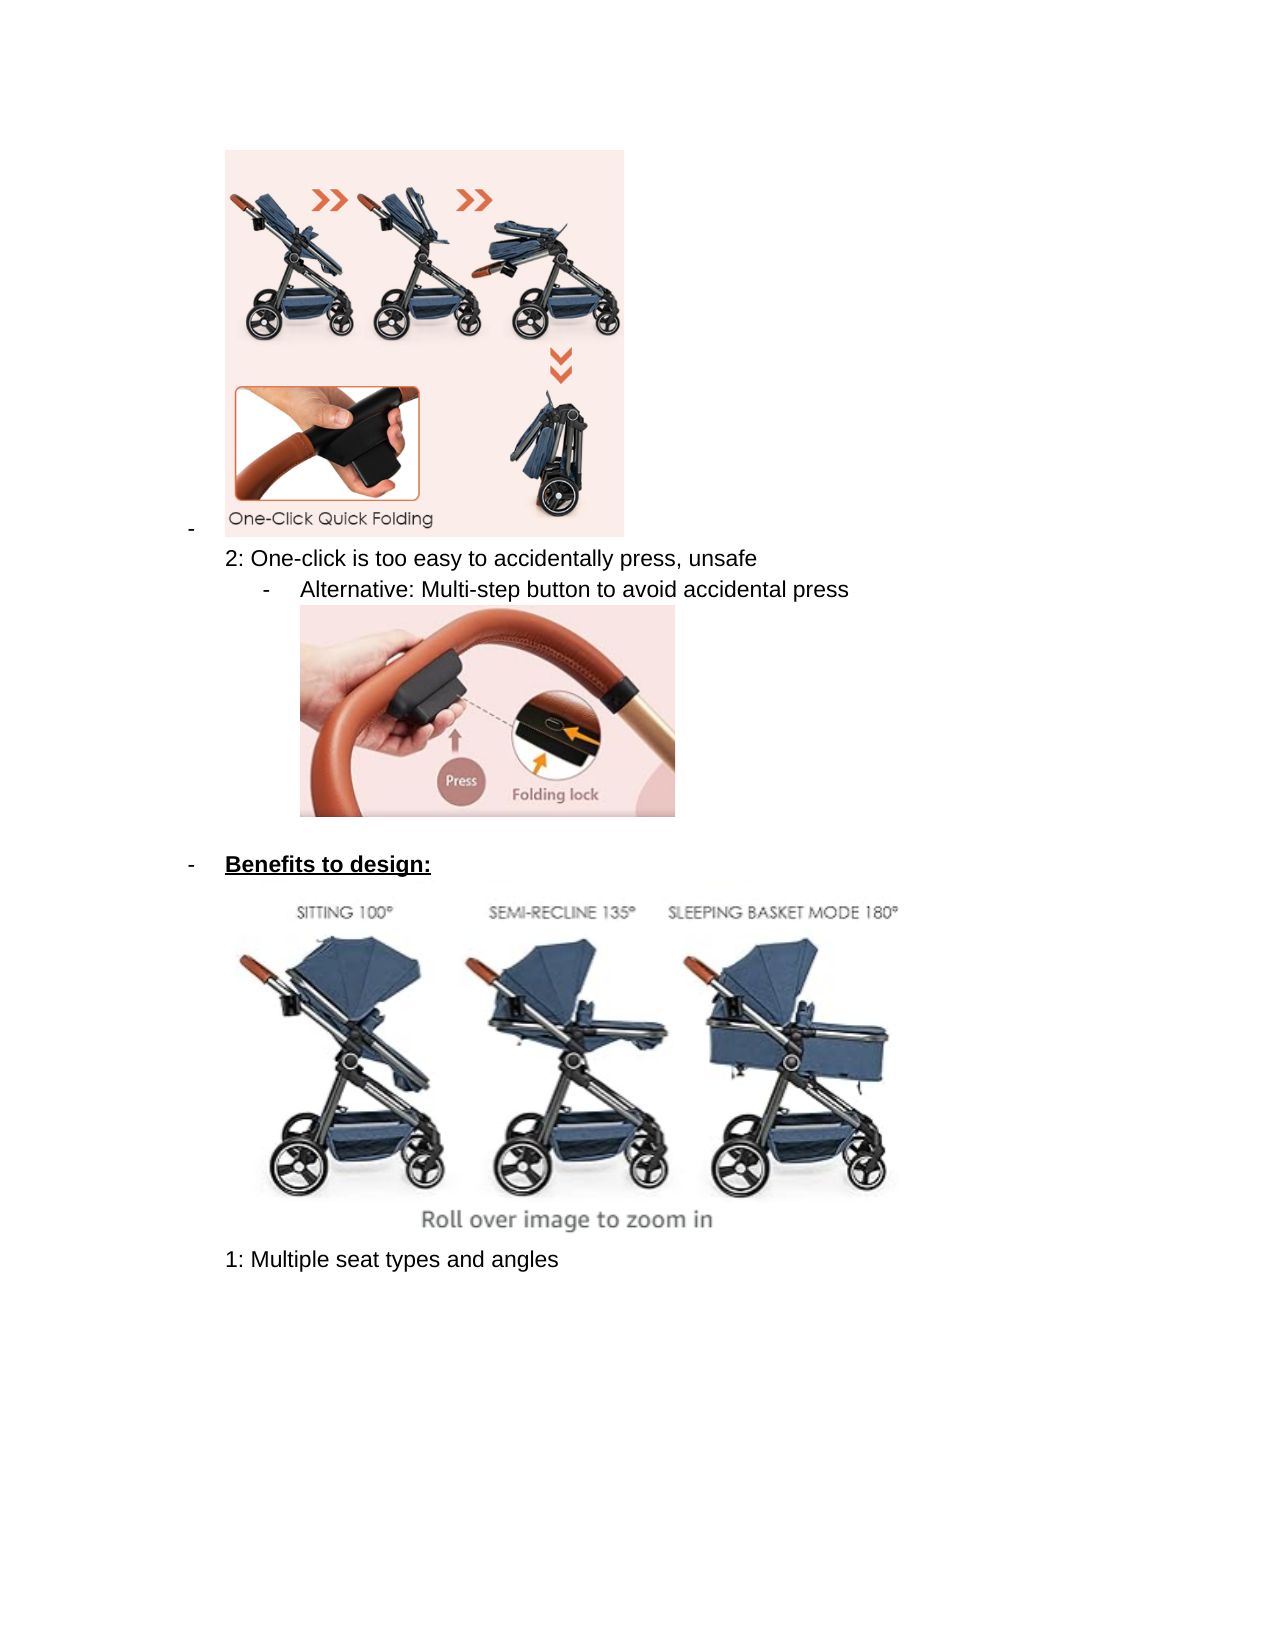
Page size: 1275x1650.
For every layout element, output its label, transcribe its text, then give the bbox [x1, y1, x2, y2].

picture [225, 150, 625, 537]
picture [300, 605, 675, 817]
picture [231, 880, 904, 1237]
